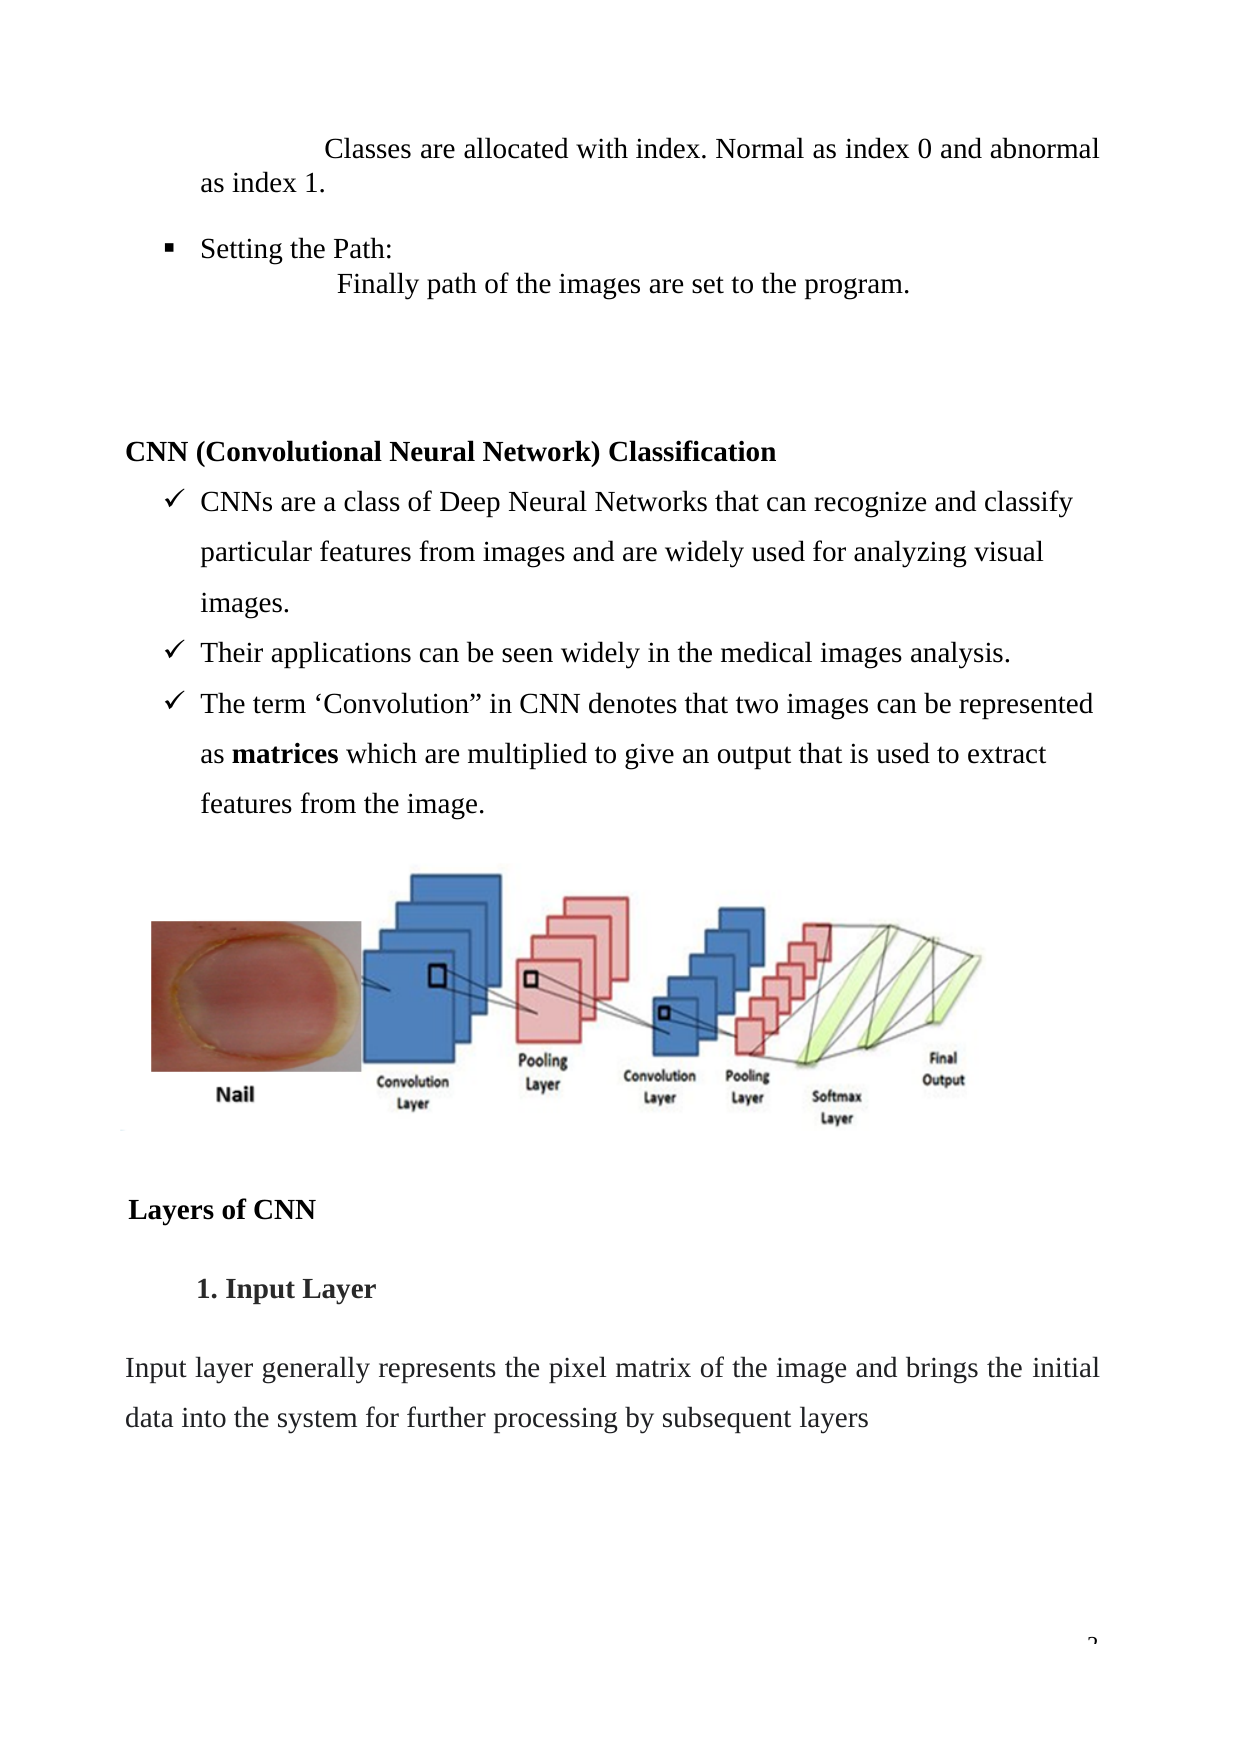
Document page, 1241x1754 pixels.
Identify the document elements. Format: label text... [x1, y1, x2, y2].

list CNNs are a class of Deep Neural Networks that can recognize and classify particular features from images and are widely used for analyzing visual images. [162, 484, 1074, 618]
list Setting the Path: [162, 232, 1219, 265]
text Finally path of the images are set to the program. [337, 266, 1219, 299]
list The term ‘Convolution” in CNN denotes that two images can be represented as matrices which are multiplied to give an output that is used to extract features from the image. [162, 686, 1094, 820]
list Their applications can be seen widely in the medical images analysis. [162, 635, 1219, 669]
list Input Layer [196, 1271, 1219, 1304]
picture [120, 861, 1007, 1131]
text Classes are allocated with index. Normal as index 0 and abnormal as index 1. [200, 131, 1121, 198]
text Input layer generally represents the pixel matrix of the image and brings the initial data into the system for further processing by subsequent layers [125, 1350, 1121, 1433]
subtitle CNN (Convolutional Neural Network) Classification [125, 434, 1219, 468]
subtitle Layers of CNN [19, 1192, 1219, 1225]
